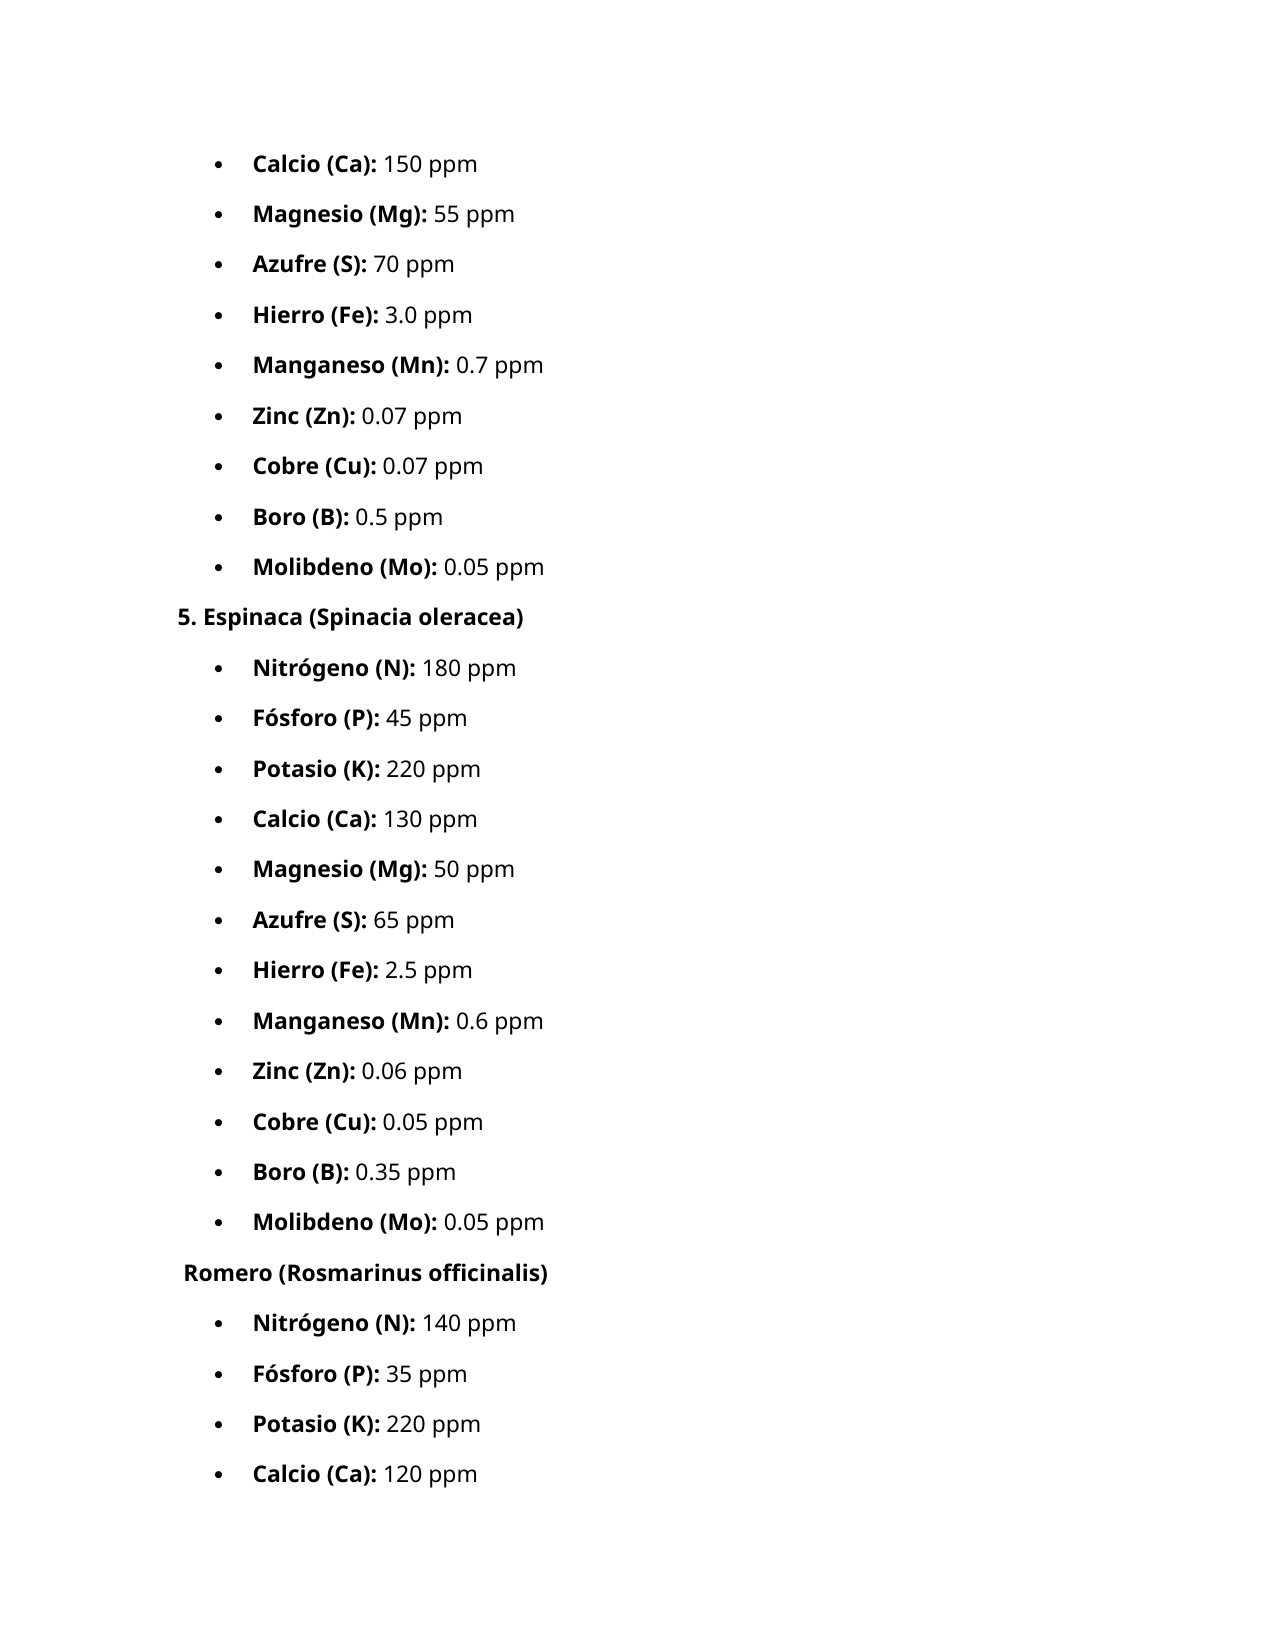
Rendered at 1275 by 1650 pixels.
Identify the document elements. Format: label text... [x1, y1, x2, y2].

list Molibdeno (Mo): 0.05 ppm [215, 1206, 1098, 1238]
list Potasio (K): 220 ppm [215, 753, 1098, 784]
list Manganeso (Mn): 0.7 ppm [215, 349, 1098, 381]
list Nitrógeno (N): 180 ppm [215, 652, 1098, 683]
text 5. Espinaca (Spinacia oleracea) [177, 601, 1098, 633]
list Calcio (Ca): 150 ppm [215, 148, 1098, 179]
list Zinc (Zn): 0.07 ppm [215, 400, 1098, 431]
list Azufre (S): 65 ppm [215, 904, 1098, 935]
list Cobre (Cu): 0.05 ppm [215, 1106, 1098, 1137]
list Azufre (S): 70 ppm [215, 248, 1098, 280]
list Fósforo (P): 45 ppm [215, 702, 1098, 733]
list Potasio (K): 220 ppm [215, 1408, 1098, 1439]
list Boro (B): 0.35 ppm [215, 1156, 1098, 1187]
text Romero (Rosmarinus officinalis) [177, 1257, 1098, 1288]
list Nitrógeno (N): 140 ppm [215, 1307, 1098, 1338]
list Hierro (Fe): 2.5 ppm [215, 954, 1098, 986]
list Cobre (Cu): 0.07 ppm [215, 450, 1098, 481]
list Magnesio (Mg): 50 ppm [215, 853, 1098, 885]
list Fósforo (P): 35 ppm [215, 1358, 1098, 1389]
list Boro (B): 0.5 ppm [215, 501, 1098, 532]
list Zinc (Zn): 0.06 ppm [215, 1055, 1098, 1086]
list Calcio (Ca): 120 ppm [215, 1458, 1098, 1490]
list Hierro (Fe): 3.0 ppm [215, 299, 1098, 330]
list Manganeso (Mn): 0.6 ppm [215, 1005, 1098, 1036]
list Magnesio (Mg): 55 ppm [215, 198, 1098, 229]
list Calcio (Ca): 130 ppm [215, 803, 1098, 834]
list Molibdeno (Mo): 0.05 ppm [215, 551, 1098, 582]
